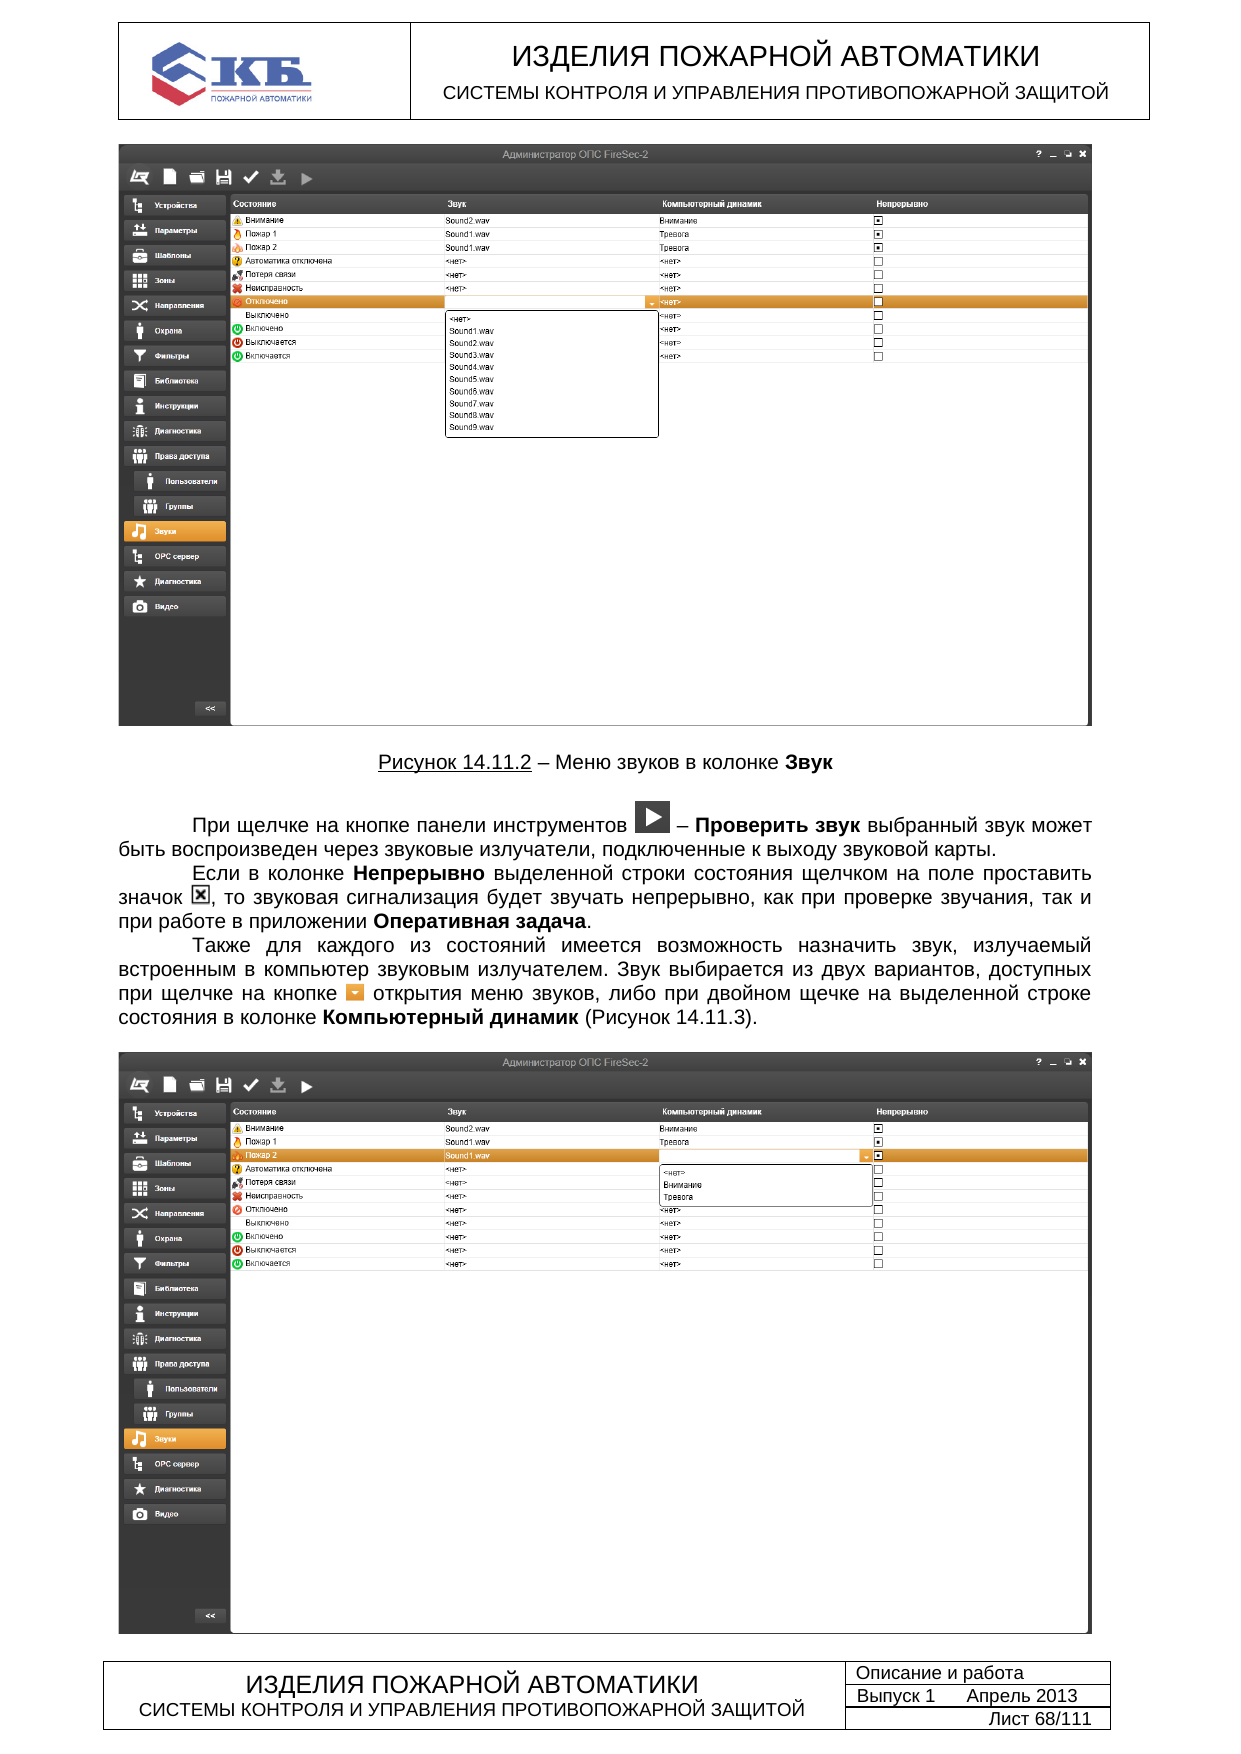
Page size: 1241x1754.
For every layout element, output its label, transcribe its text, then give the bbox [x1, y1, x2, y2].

picture [148, 34, 325, 115]
list При щелчке на кнопке панели инструментов – Проверить звук выбранный звук может быть воспроизведен через звуковые излучатели, подключенные к выходу звуковой карты. [118, 801, 1092, 861]
list Если в колонке Непрерывно выделенной строки состояния щелчком на поле проставить значок , то звуковая сигнализация будет звучать непрерывно, как при проверке звучания, так и при работе в приложении Оперативная задача. [118, 861, 1092, 933]
list Также для каждого из состояний имеется возможность назначить звук, излучаемый встроенным в компьютер звуковым излучателем. Звук выбирается из двух вариантов, доступных при щелчке на кнопке открытия меню звуков, либо при двойном щечке на выделенной строке состояния в колонке Компьютерный динамик (Рисунок 14.11.3). [118, 933, 1092, 1029]
picture [346, 983, 365, 1001]
list Рисунок 14.11.2 – Меню звуков в колонке Звук [118, 749, 1092, 773]
picture [118, 1052, 1092, 1634]
picture [118, 144, 1092, 726]
picture [190, 884, 211, 905]
picture [635, 801, 670, 833]
